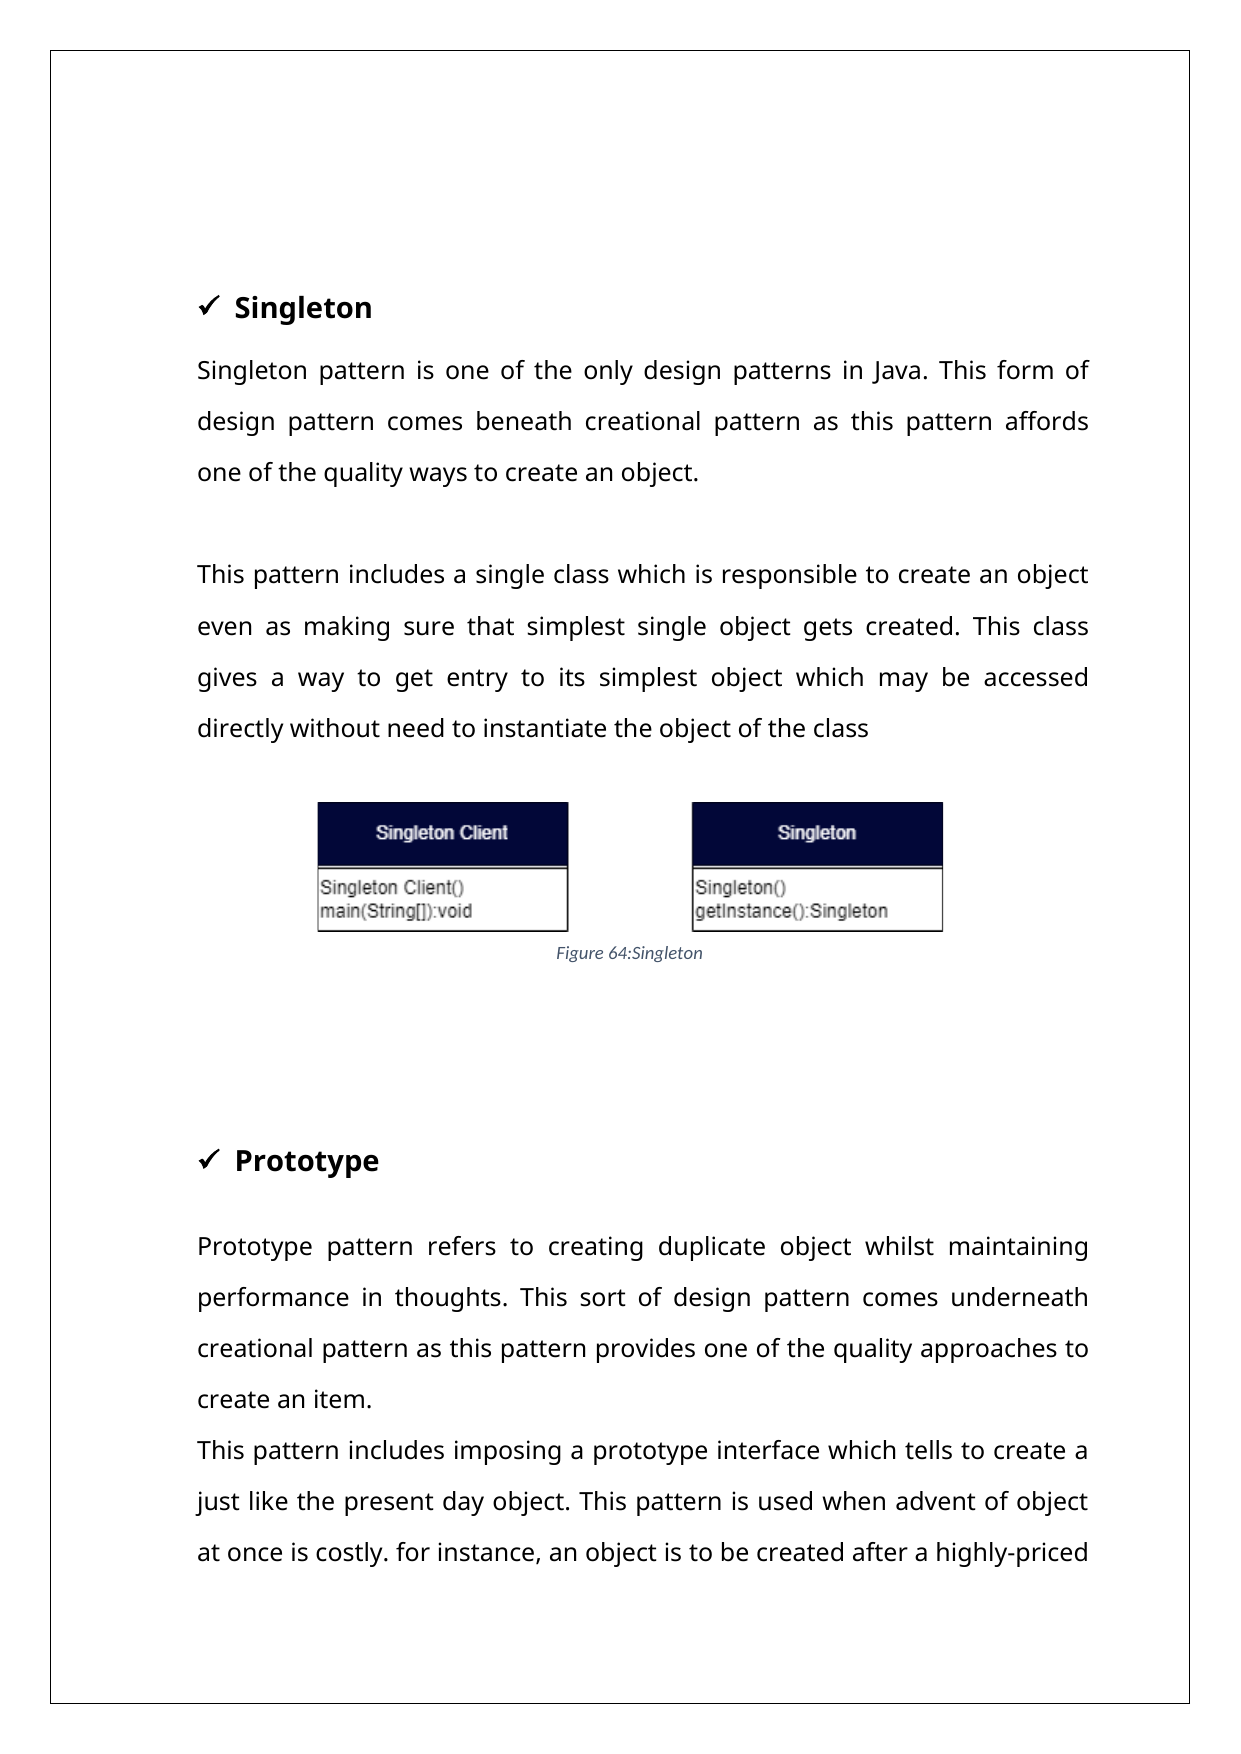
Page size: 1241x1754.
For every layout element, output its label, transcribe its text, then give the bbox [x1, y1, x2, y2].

list Prototype [197, 1148, 1090, 1178]
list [197, 1433, 1090, 1569]
list This pattern includes a single class which is responsible to create an object even as making sure that simplest single object gets created. This class gives a way to get entry to its simplest object which may be accessed directly without need to instantiate the object of the class [197, 557, 1090, 744]
picture [317, 802, 944, 932]
list Singleton [197, 295, 1090, 324]
list Prototype pattern refers to creating duplicate object whilst maintaining performance in thoughts. This sort of design pattern comes underneath creational pattern as this pattern provides one of the quality approaches to create an item. [197, 1229, 1090, 1416]
list Singleton pattern is one of the only design patterns in Java. This form of design pattern comes beneath creational pattern as this pattern affords one of the quality ways to create an object. [197, 353, 1090, 489]
